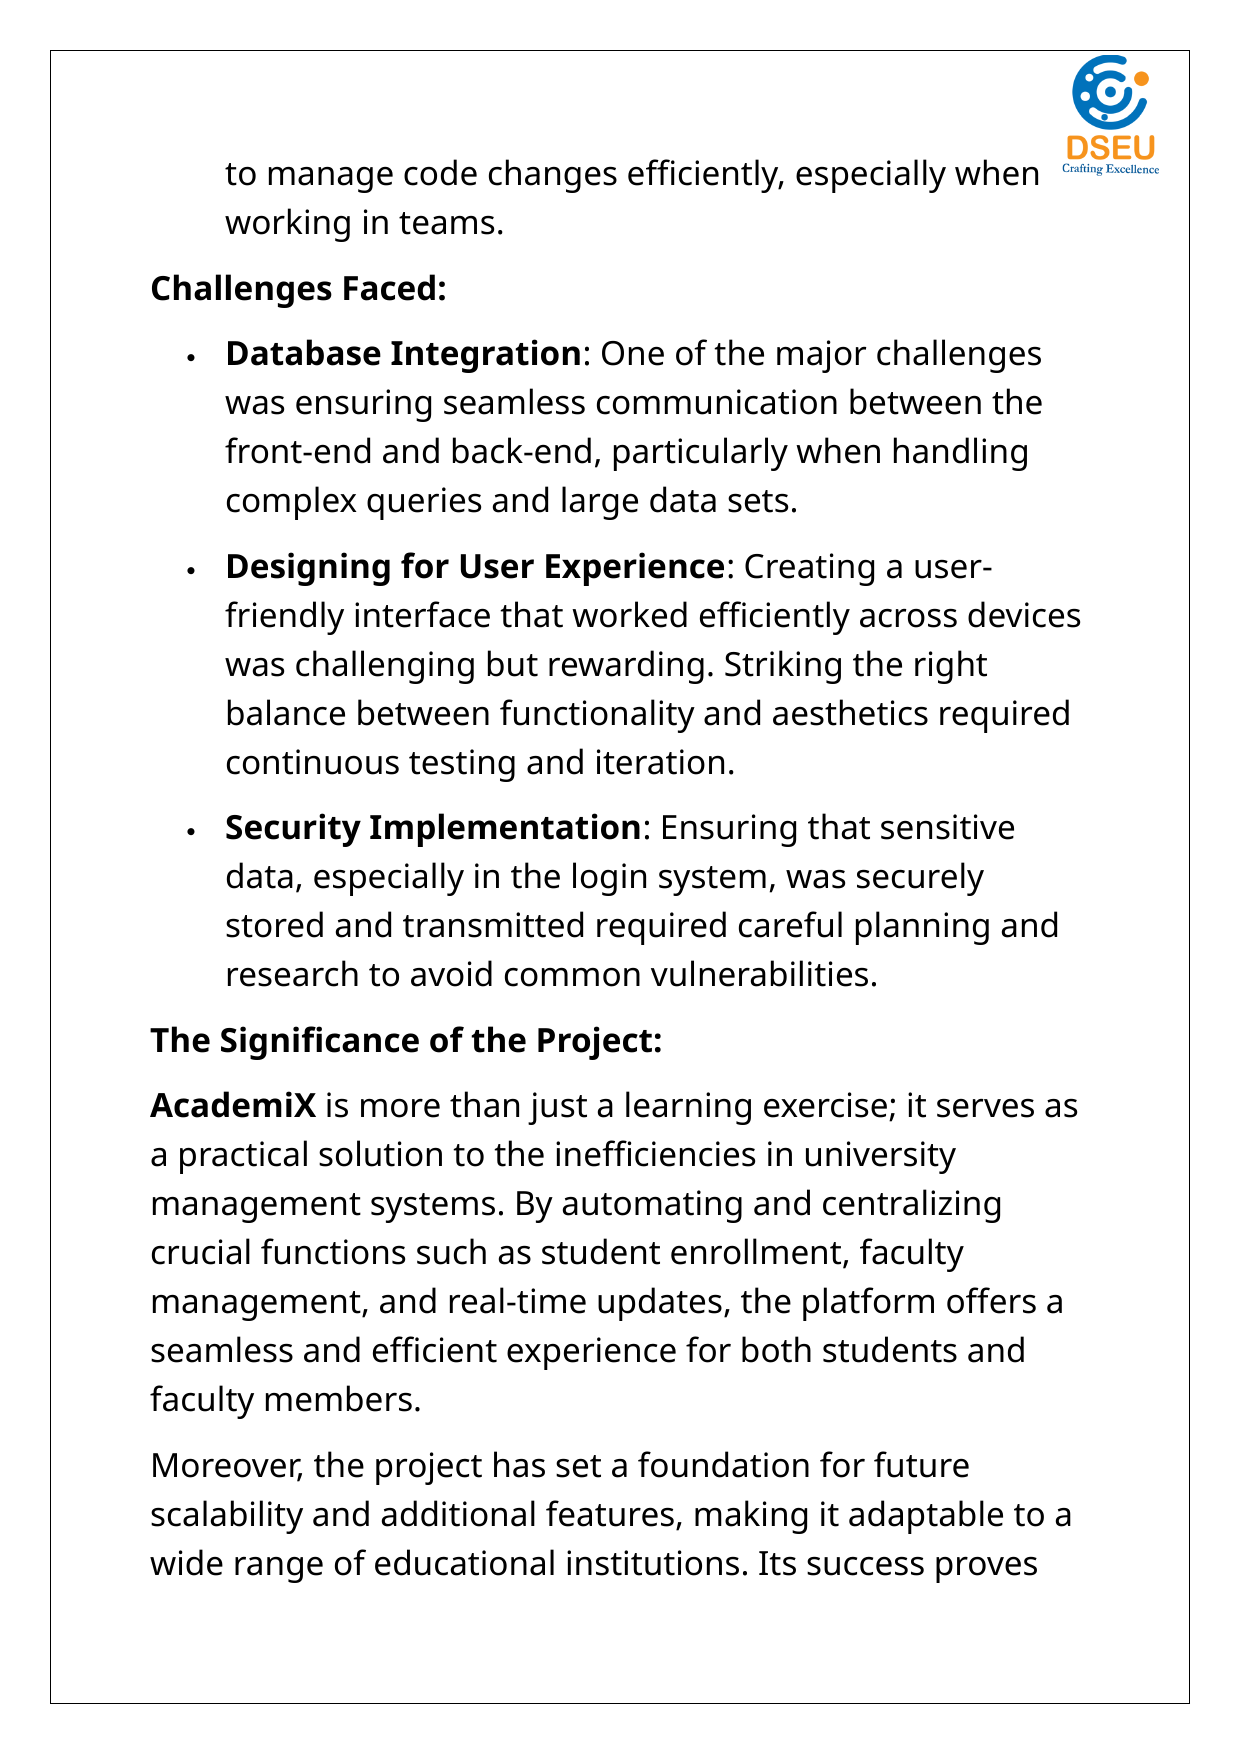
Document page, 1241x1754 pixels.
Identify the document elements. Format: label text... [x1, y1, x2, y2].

text AcademiX is more than just a learning exercise; it serves as a practical solution to the inefficiencies in university management systems. By automating and centralizing crucial functions such as student enrollment, faculty management, and real-time updates, the platform offers a seamless and efficient experience for both students and faculty members. [150, 1082, 1090, 1421]
list Designing for User Experience: Creating a user-friendly interface that worked efficiently across devices was challenging but rewarding. Striking the right balance between functionality and aesthetics required continuous testing and iteration. [187, 543, 1090, 784]
text The Significance of the Project: [150, 1017, 1090, 1062]
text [150, 1442, 1090, 1585]
list Database Integration: One of the major challenges was ensuring seamless communication between the front-end and back-end, particularly when handling complex queries and large data sets. [187, 330, 1090, 522]
picture [1062, 55, 1159, 176]
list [187, 150, 1090, 244]
list Security Implementation: Ensuring that sensitive data, especially in the login system, was securely stored and transmitted required careful planning and research to avoid common vulnerabilities. [187, 804, 1090, 996]
text Challenges Faced: [150, 264, 1090, 310]
